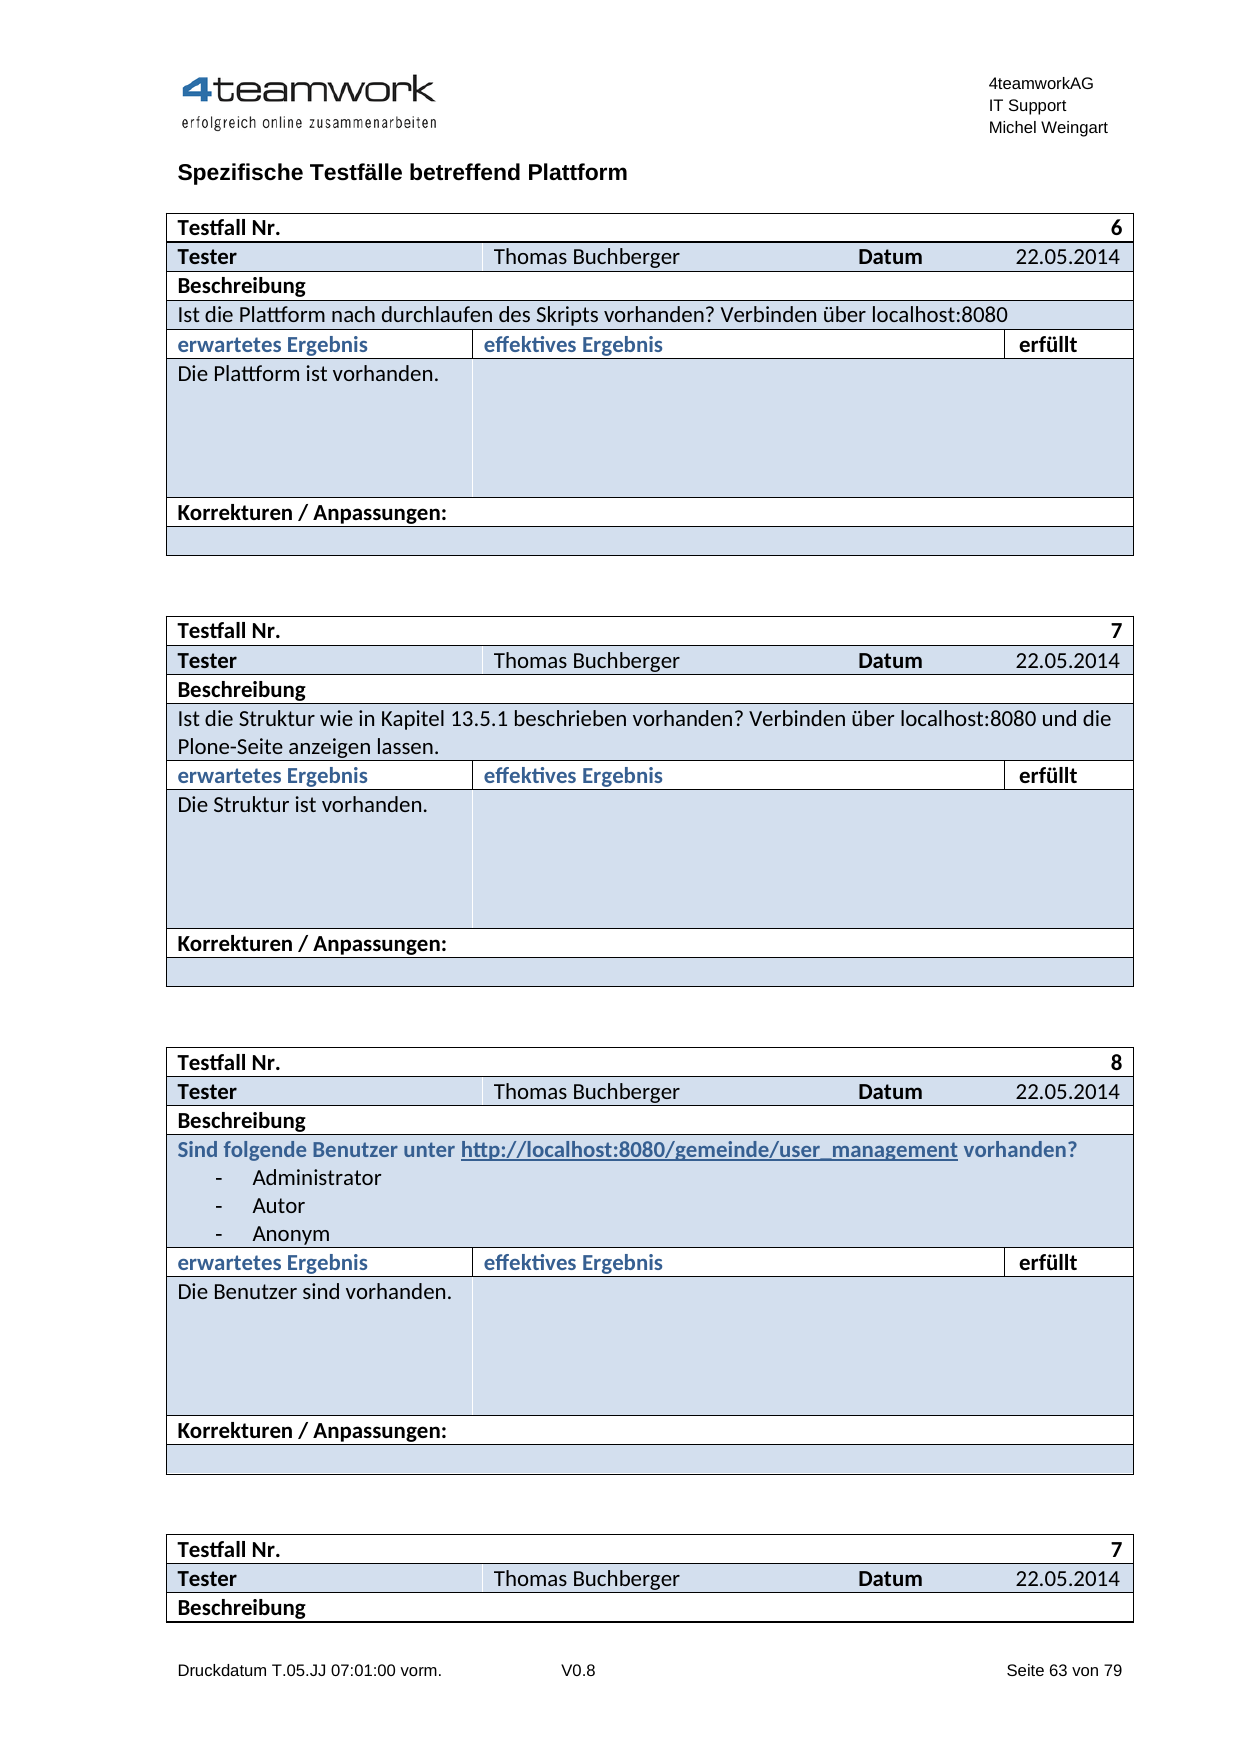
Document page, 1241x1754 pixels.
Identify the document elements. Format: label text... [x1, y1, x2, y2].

table_cell erfüllt [1005, 761, 1133, 789]
table_header Testfall Nr. [167, 1048, 1004, 1076]
picture [177, 69, 440, 134]
table_cell erwartetes Ergebnis [167, 330, 472, 358]
subtitle Spezifische Testfälle betreffend Plattform [177, 159, 1122, 185]
table_cell Thomas Buchberger [483, 1564, 847, 1592]
table_cell Beschreibung [167, 1593, 1133, 1621]
table_cell 22.05.2014 [1004, 1077, 1133, 1105]
table_cell Beschreibung [167, 272, 1133, 299]
table_cell Thomas Buchberger [483, 646, 847, 674]
table_cell Datum [847, 243, 1004, 271]
table_cell Beschreibung [167, 1106, 1133, 1134]
table_cell 22.05.2014 [1004, 243, 1133, 271]
table_header 6 [1004, 214, 1133, 241]
table_cell [473, 1277, 1004, 1415]
table_cell Datum [847, 1077, 1004, 1105]
table_cell Thomas Buchberger [483, 1077, 847, 1105]
table_cell [1004, 1277, 1133, 1415]
table_cell erwartetes Ergebnis [167, 1248, 472, 1276]
table_cell erwartetes Ergebnis [167, 761, 472, 789]
table_cell [1004, 359, 1133, 497]
table_cell erfüllt [1005, 330, 1133, 358]
table_cell Beschreibung [167, 675, 1133, 703]
table_cell [1004, 790, 1133, 928]
table_header Testfall Nr. [167, 617, 1004, 645]
table_cell Ist die Plattform nach durchlaufen des Skripts vorhanden? Verbinden über localhost:8080 [167, 301, 1133, 329]
table_cell [167, 1445, 1133, 1473]
table_header 7 [1004, 617, 1133, 645]
table_cell Korrekturen / Anpassungen: [167, 929, 1133, 957]
table_cell Tester [167, 243, 482, 271]
table_header Testfall Nr. [167, 1535, 1004, 1563]
table_cell Datum [847, 646, 1004, 674]
table_cell Tester [167, 1564, 482, 1592]
table_cell Korrekturen / Anpassungen: [167, 498, 1133, 526]
table_cell effektives Ergebnis [473, 761, 1004, 789]
table_cell Die Benutzer sind vorhanden. [167, 1277, 472, 1415]
table_cell [167, 958, 1133, 986]
table_cell effektives Ergebnis [473, 330, 1004, 358]
table_header 7 [1004, 1535, 1133, 1563]
table_cell Die Struktur ist vorhanden. [167, 790, 472, 928]
table_cell Korrekturen / Anpassungen: [167, 1416, 1133, 1444]
table_header 8 [1004, 1048, 1133, 1076]
table_cell 22.05.2014 [1004, 646, 1133, 674]
table_cell Sind folgende Benutzer unter http://localhost:8080/gemeinde/user_management vorhanden? Administrator Autor Anonym [167, 1135, 1133, 1247]
table_header Testfall Nr. [167, 214, 1004, 241]
table_cell Thomas Buchberger [483, 243, 847, 271]
table_cell [167, 527, 1133, 555]
table_cell [473, 790, 1004, 928]
table_cell Tester [167, 1077, 482, 1105]
table_cell Datum [847, 1564, 1004, 1592]
table_cell 22.05.2014 [1004, 1564, 1133, 1592]
table_cell erfüllt [1005, 1248, 1133, 1276]
table_cell [473, 359, 1004, 497]
table_cell effektives Ergebnis [473, 1248, 1004, 1276]
table_cell Die Plattform ist vorhanden. [167, 359, 472, 497]
table_cell Ist die Struktur wie in Kapitel 13.5.1 beschrieben vorhanden? Verbinden über localhost:8080 und die Plone-Seite anzeigen lassen. [167, 704, 1133, 760]
table_cell Tester [167, 646, 482, 674]
